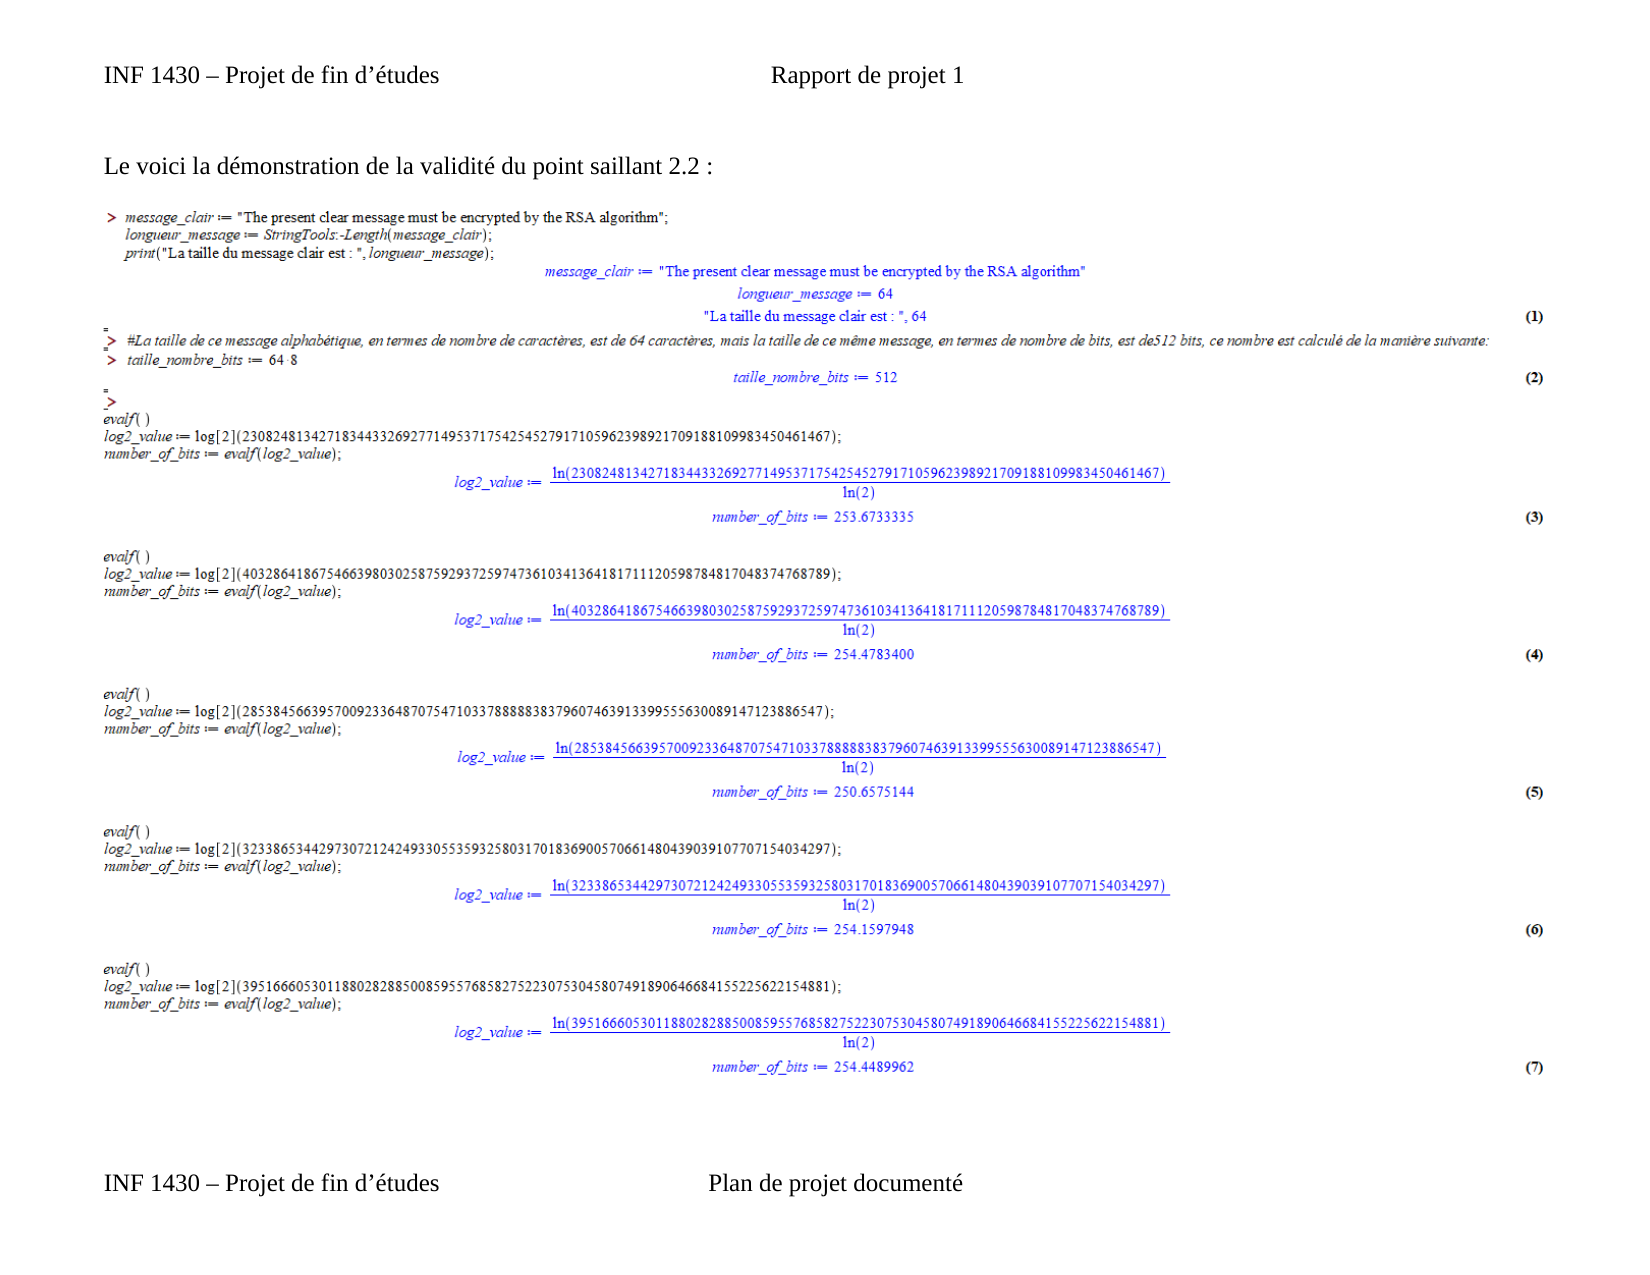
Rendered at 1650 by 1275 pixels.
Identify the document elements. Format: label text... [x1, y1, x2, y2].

picture [103, 208, 1547, 1086]
text Le voici la démonstration de la validité du point saillant 2.2 : [103, 151, 1546, 180]
